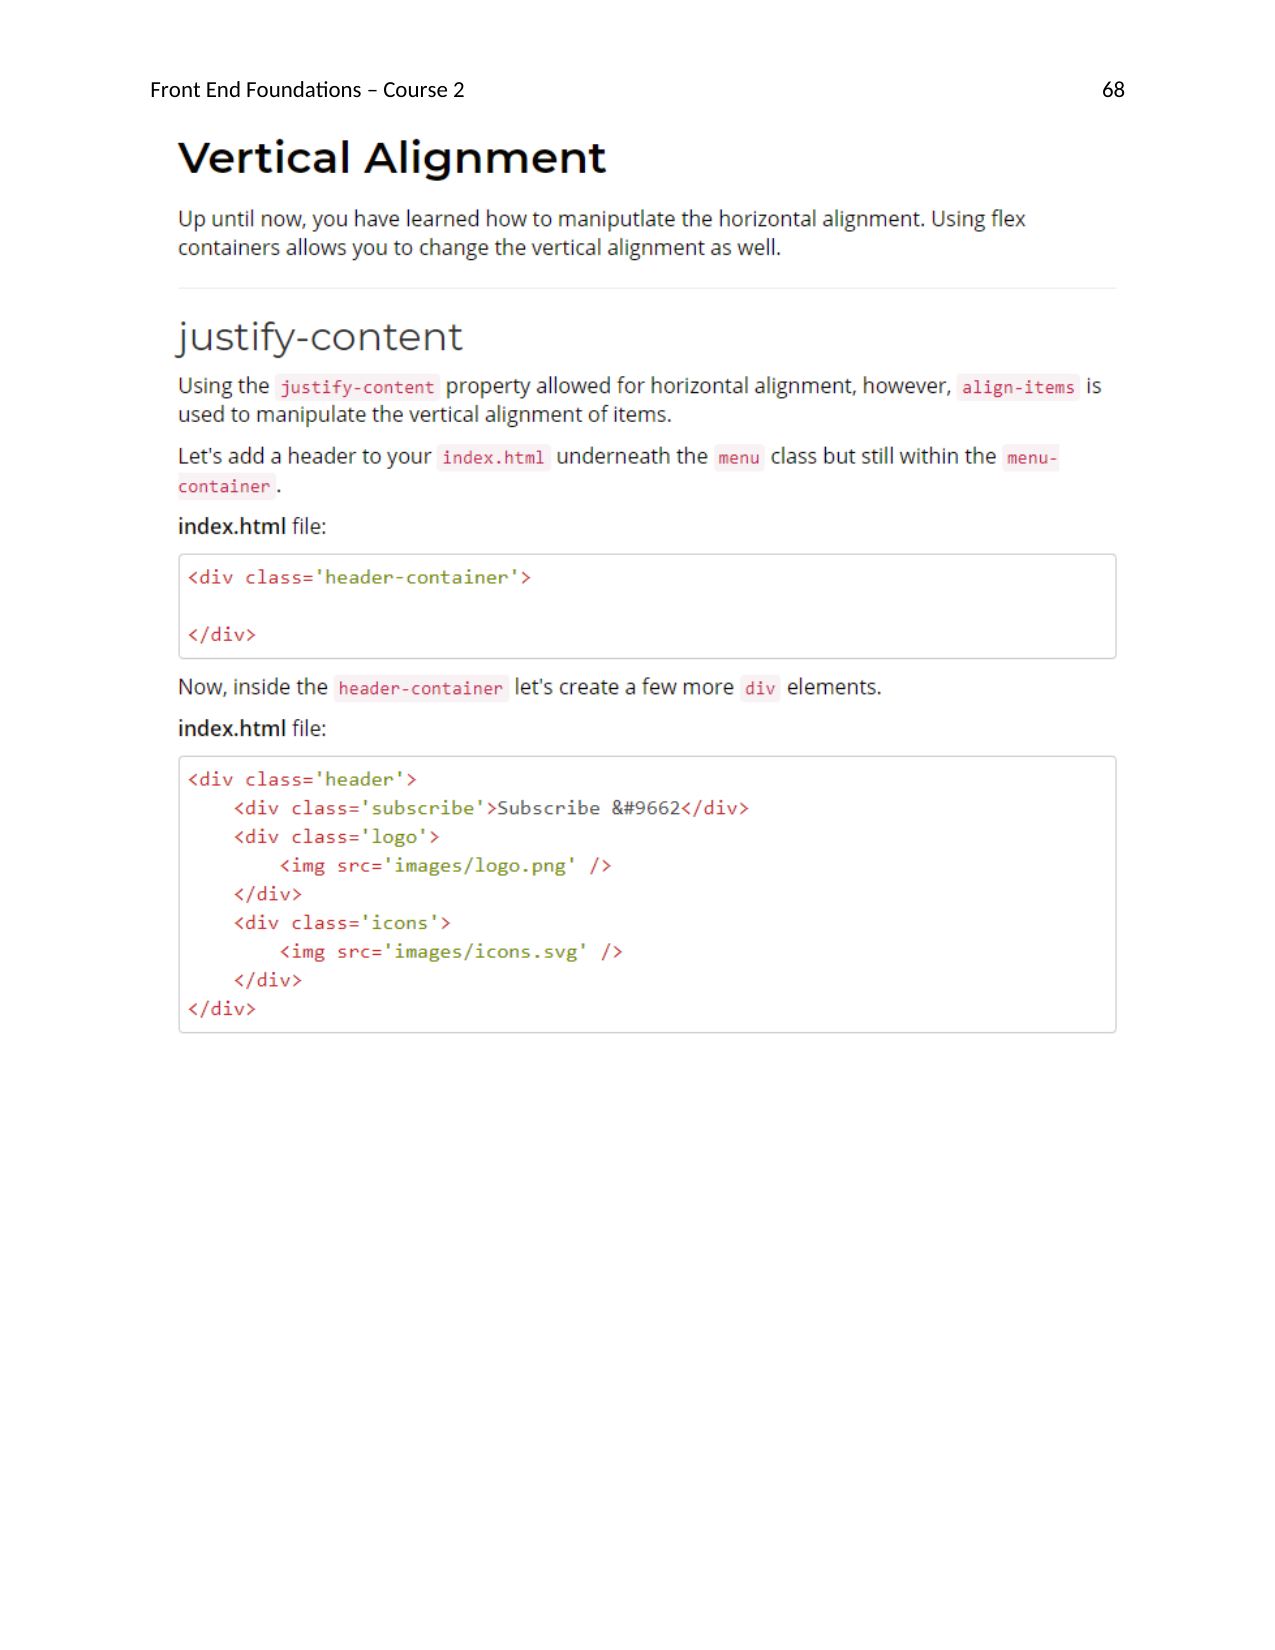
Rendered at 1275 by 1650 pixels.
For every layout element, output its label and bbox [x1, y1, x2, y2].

picture [150, 131, 1125, 1040]
